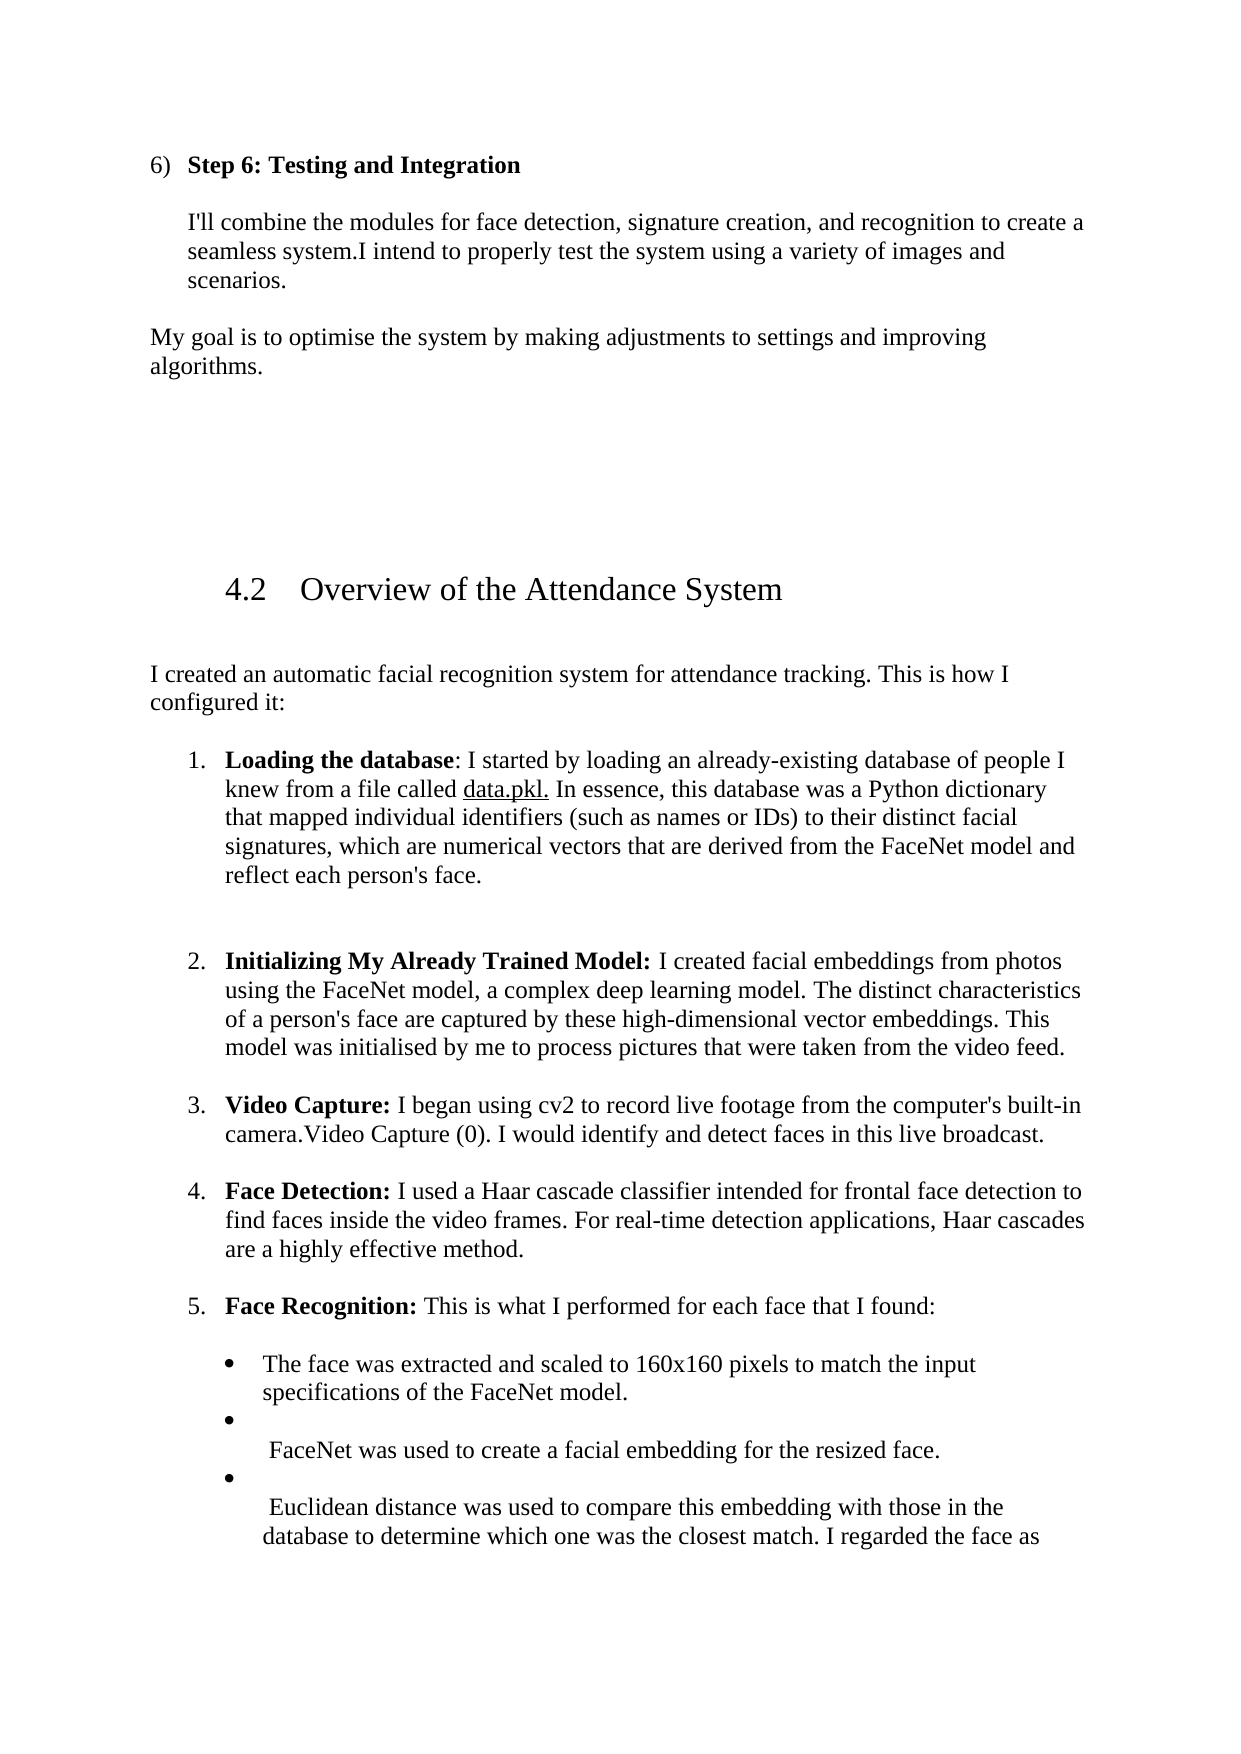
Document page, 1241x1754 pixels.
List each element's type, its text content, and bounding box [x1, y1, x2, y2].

text My goal is to optimise the system by making adjustments to settings and improving algorithms. [150, 294, 1090, 380]
text I created an automatic facial recognition system for attendance tracking. This is how I configured it: [150, 659, 1090, 716]
list The face was extracted and scaled to 160x160 pixels to match the input specifications of the FaceNet model. [225, 1349, 1090, 1406]
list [225, 1464, 1090, 1550]
list FaceNet was used to create a facial embedding for the resized face. [225, 1406, 1090, 1464]
list Step 6: Testing and Integration I'll combine the modules for face detection, signature creation, and recognition to create a seamless system.I intend to properly test the system using a variety of images and scenarios. [150, 150, 1090, 294]
subtitle Overview of the Attendance System [225, 569, 1090, 607]
list Initializing My Already Trained Model: I created facial embeddings from photos using the FaceNet model, a complex deep learning model. The distinct characteristics of a person's face are captured by these high-dimensional vector embeddings. This model was initialised by me to process pictures that were taken from the video feed. [187, 946, 1090, 1061]
list Loading the database: I started by loading an already-existing database of people I knew from a file called data.pkl. In essence, this database was a Python dictionary that mapped individual identifiers (such as names or IDs) to their distinct facial signatures, which are numerical vectors that are derived from the FaceNet model and reflect each person's face. [187, 745, 1090, 889]
list Face Detection: I used a Haar cascade classifier intended for frontal face detection to find faces inside the video frames. For real-time detection applications, Haar cascades are a highly effective method. [187, 1176, 1090, 1262]
list Video Capture: I began using cv2 to record live footage from the computer's built-in camera.Video Capture (0). I would identify and detect faces in this live broadcast. [187, 1090, 1090, 1147]
list Face Recognition: This is what I performed for each face that I found: [187, 1291, 1090, 1320]
